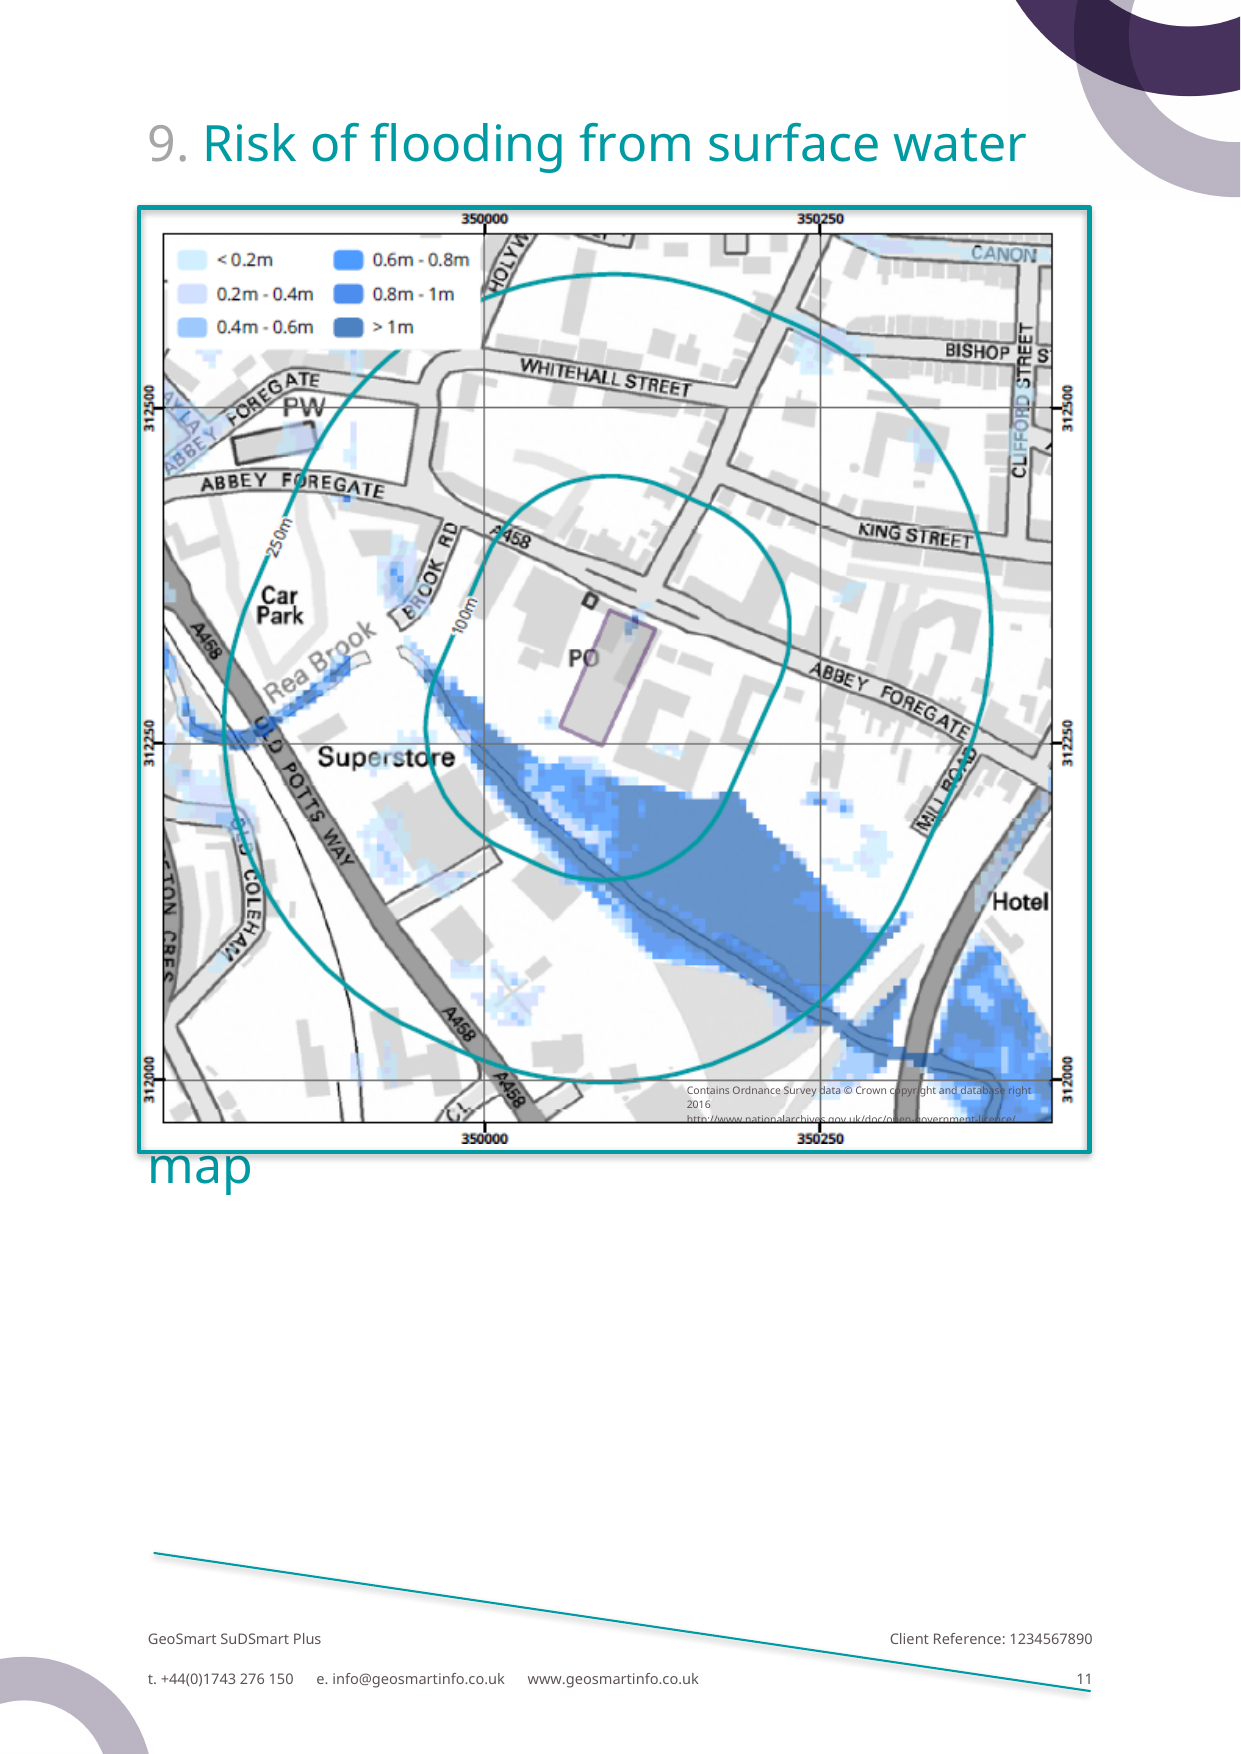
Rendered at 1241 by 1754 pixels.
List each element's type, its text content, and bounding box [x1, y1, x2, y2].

picture [0, 1654, 154, 1754]
picture [141, 213, 1075, 1144]
picture [1008, 0, 1241, 199]
